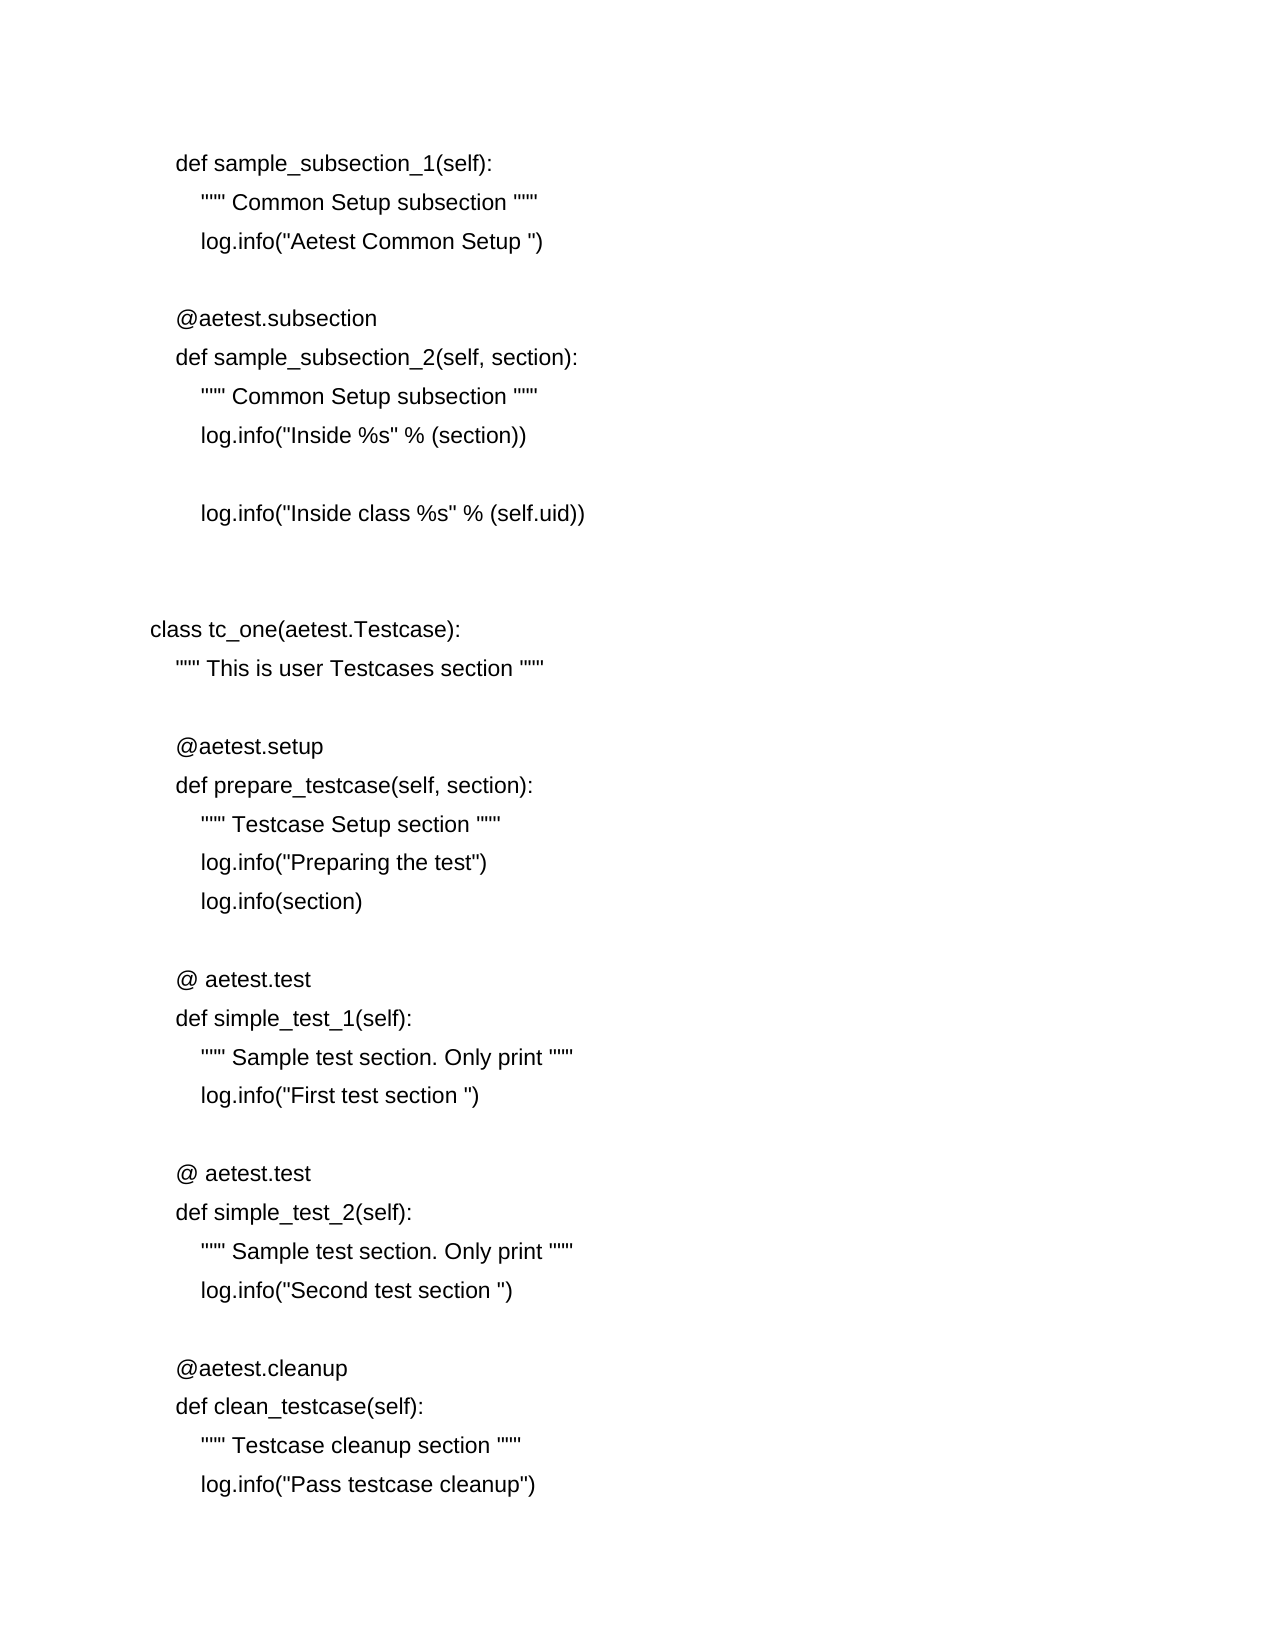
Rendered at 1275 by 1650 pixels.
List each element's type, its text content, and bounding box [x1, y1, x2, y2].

text def simple_test_2(self): [150, 1199, 1125, 1225]
text log.info(section) [150, 888, 1125, 914]
text @ aetest.test [150, 1160, 1125, 1187]
text """ This is user Testcases section """ [150, 655, 1125, 681]
text log.info("Second test section ") [150, 1277, 1125, 1303]
text def clean_testcase(self): [150, 1393, 1125, 1420]
text log.info("Inside %s" % (section)) [150, 422, 1125, 448]
text def simple_test_1(self): [150, 1005, 1125, 1031]
text """ Testcase Setup section """ [150, 811, 1125, 837]
text log.info("Preparing the test") [150, 849, 1125, 876]
text @aetest.cleanup [150, 1354, 1125, 1381]
text """ Testcase cleanup section """ [150, 1432, 1125, 1458]
text @aetest.setup [150, 733, 1125, 759]
text @ aetest.test [150, 966, 1125, 992]
text def sample_subsection_1(self): [150, 150, 1125, 176]
text log.info("Pass testcase cleanup") [150, 1471, 1125, 1497]
text """ Sample test section. Only print """ [150, 1044, 1125, 1070]
text log.info("Aetest Common Setup ") [150, 228, 1125, 254]
text log.info("Inside class %s" % (self.uid)) [150, 500, 1125, 526]
text """ Sample test section. Only print """ [150, 1238, 1125, 1264]
text def sample_subsection_2(self, section): [150, 344, 1125, 371]
text def prepare_testcase(self, section): [150, 772, 1125, 798]
text log.info("First test section ") [150, 1082, 1125, 1109]
text """ Common Setup subsection """ [150, 189, 1125, 215]
text @aetest.subsection [150, 305, 1125, 332]
text class tc_one(aetest.Testcase): [150, 616, 1125, 643]
text """ Common Setup subsection """ [150, 383, 1125, 409]
